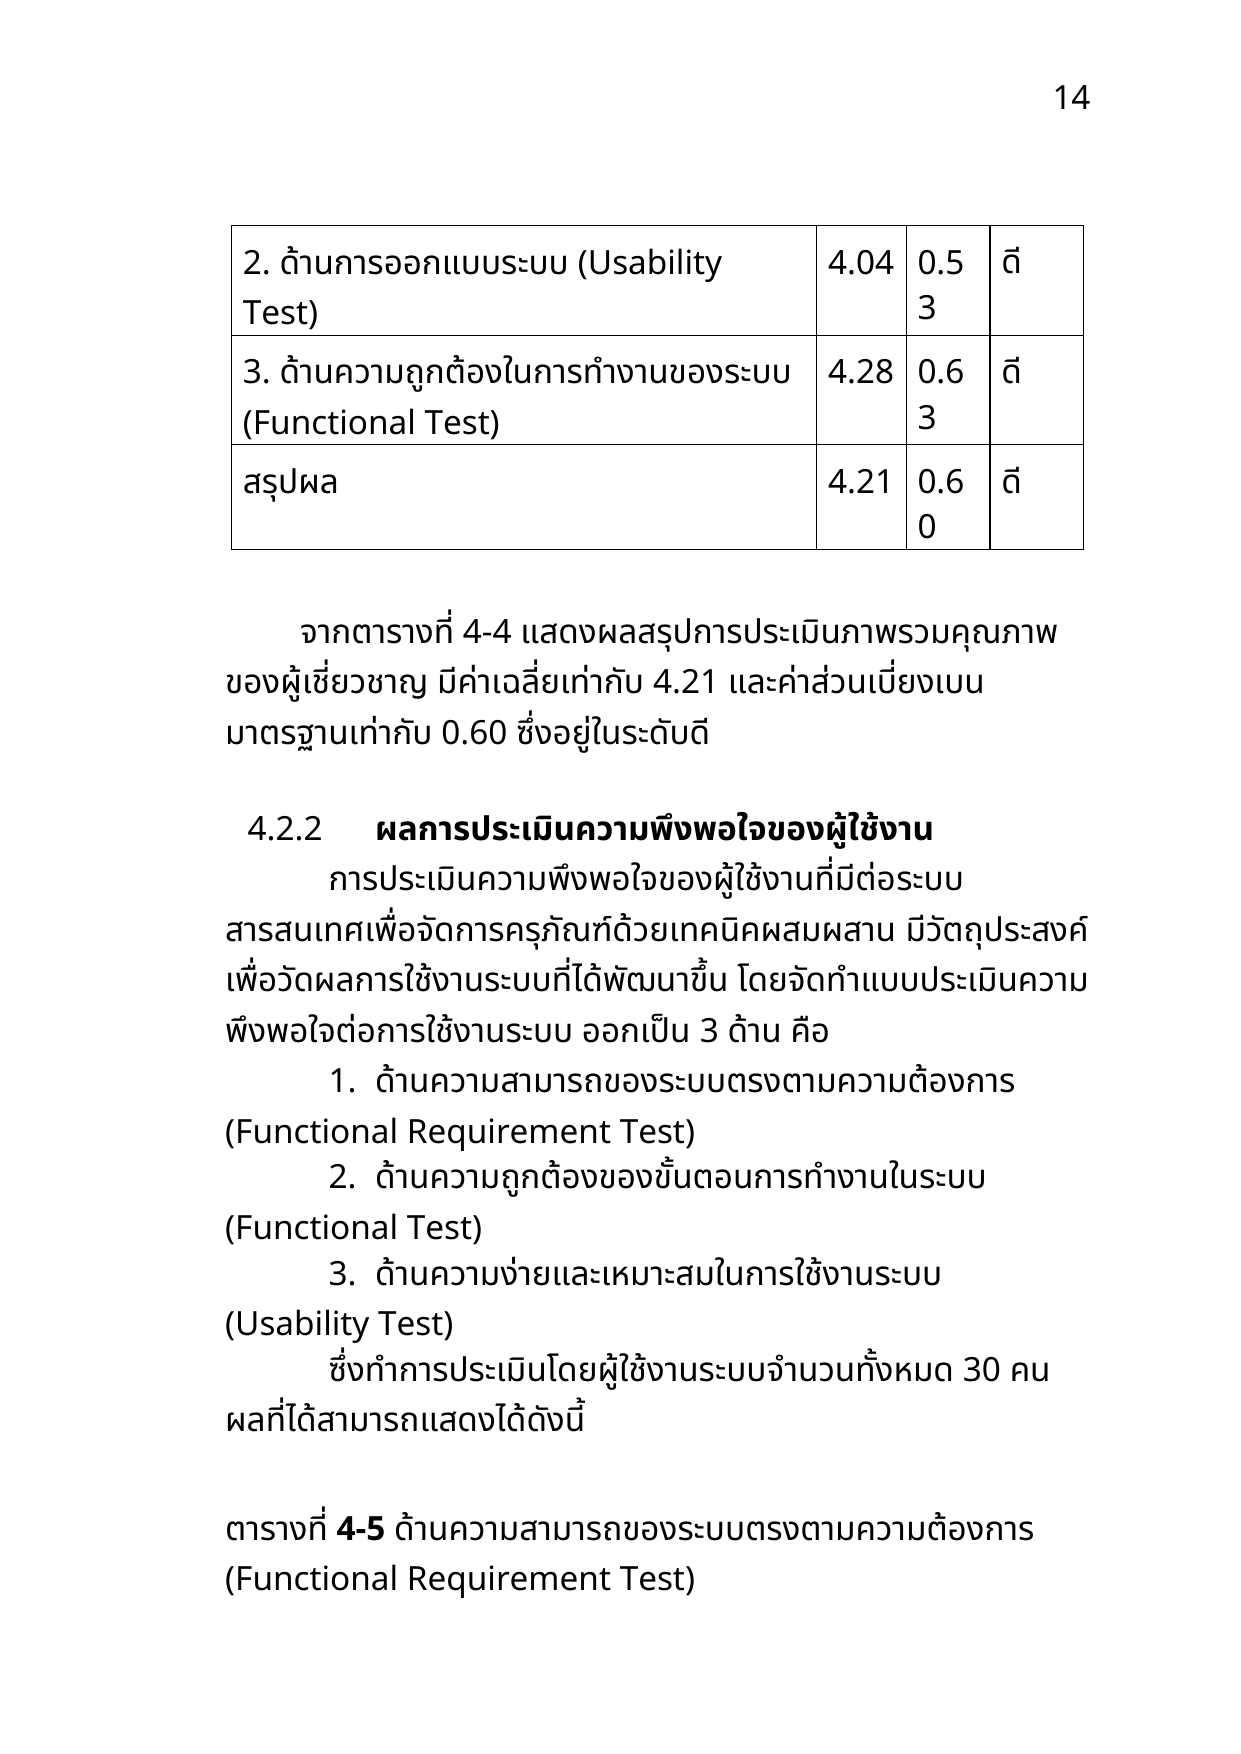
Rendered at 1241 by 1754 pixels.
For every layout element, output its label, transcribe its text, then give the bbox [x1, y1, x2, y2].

text ตารางที่ 4-5 ด้านความสามารถของระบบตรงตามความต้องการ (Functional Requirement Test) [225, 1504, 1090, 1600]
text 3. ด้านความง่ายและเหมาะสมในการใช้งานระบบ (Usability Test) [225, 1249, 1090, 1345]
table_cell 0.63 [907, 336, 989, 444]
text 4.2.2 ผลการประเมินความพึงพอใจของผู้ใช้งาน [225, 805, 1090, 855]
text การประเมินความพึงพอใจของผู้ใช้งานที่มีต่อระบบสารสนเทศเพื่อจัดการครุภัณฑ์ด้วยเทคนิคผสมผสาน มีวัตถุประสงค์เพื่อวัดผลการใช้งานระบบที่ได้พัฒนาขึ้น โดยจัดทำแบบประเมินความพึงพอใจต่อการใช้งานระบบ ออกเป็น 3 ด้าน คือ [225, 855, 1090, 1057]
text ซึ่งทำการประเมินโดยผู้ใช้งานระบบจำนวนทั้งหมด 30 คน ผลที่ได้สามารถแสดงได้ดังนี้ [225, 1345, 1090, 1446]
table_cell 4.21 [817, 445, 906, 548]
table_cell ดี [991, 445, 1083, 548]
table_cell 2. ด้านการออกแบบระบบ (Usability Test) [232, 226, 816, 334]
table_cell 0.53 [907, 226, 989, 334]
table_cell 4.28 [817, 336, 906, 444]
text จากตารางที่ 4-4 แสดงผลสรุปการประเมินภาพรวมคุณภาพของผู้เชี่ยวชาญ มีค่าเฉลี่ยเท่ากับ 4.21 และค่าส่วนเบี่ยงเบนมาตรฐานเท่ากับ 0.60 ซึ่งอยู่ในระดับดี [225, 607, 1090, 759]
table_cell ดี [991, 226, 1083, 334]
table_cell สรุปผล [232, 445, 816, 548]
text 2. ด้านความถูกต้องของขั้นตอนการทำงานในระบบ (Functional Test) [225, 1153, 1090, 1249]
text 1. ด้านความสามารถของระบบตรงตามความต้องการ (Functional Requirement Test) [225, 1057, 1090, 1153]
table_cell ดี [991, 336, 1083, 444]
table_cell 0.60 [907, 445, 989, 548]
table_cell 3. ด้านความถูกต้องในการทำงานของระบบ (Functional Test) [232, 336, 816, 444]
table_cell 4.04 [817, 226, 906, 334]
